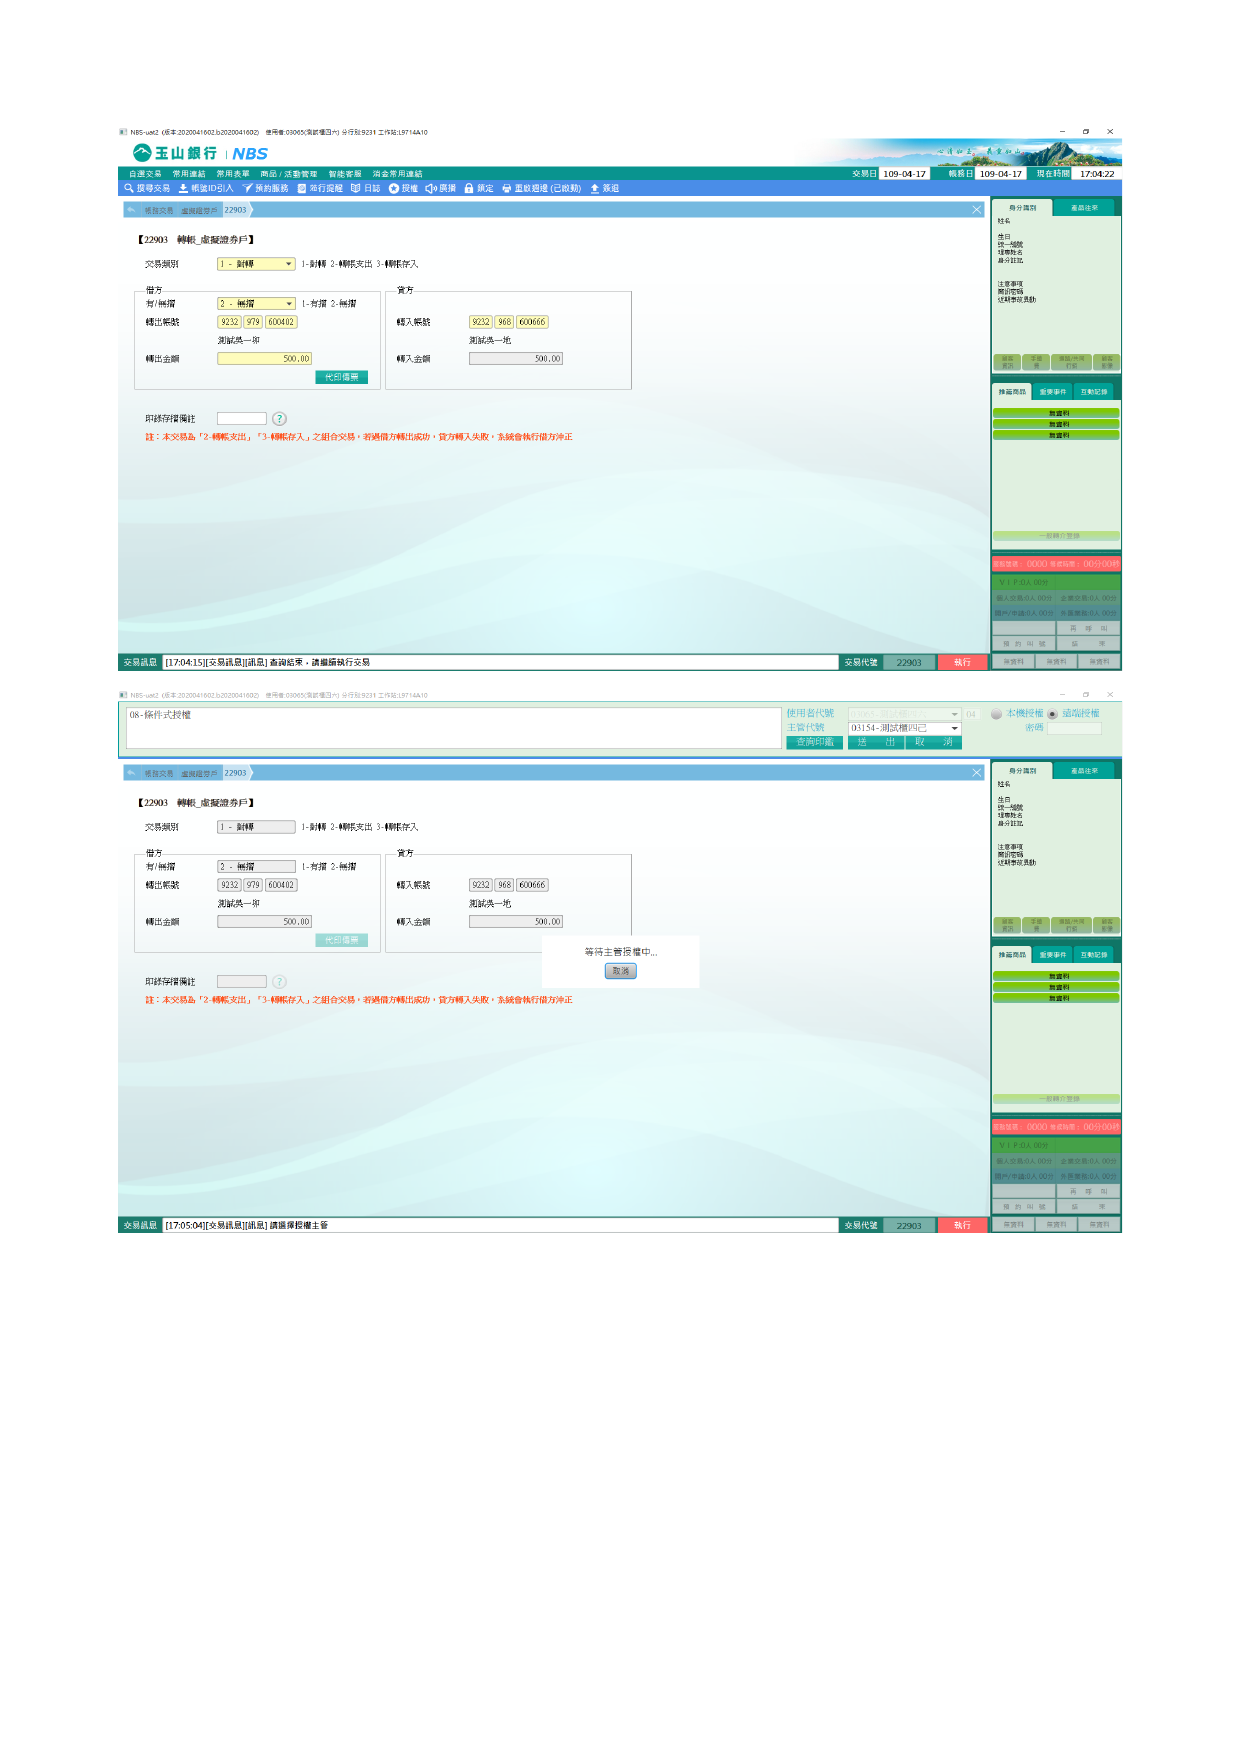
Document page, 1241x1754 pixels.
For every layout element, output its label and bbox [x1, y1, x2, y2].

picture [118, 689, 1123, 1233]
picture [118, 127, 1123, 671]
